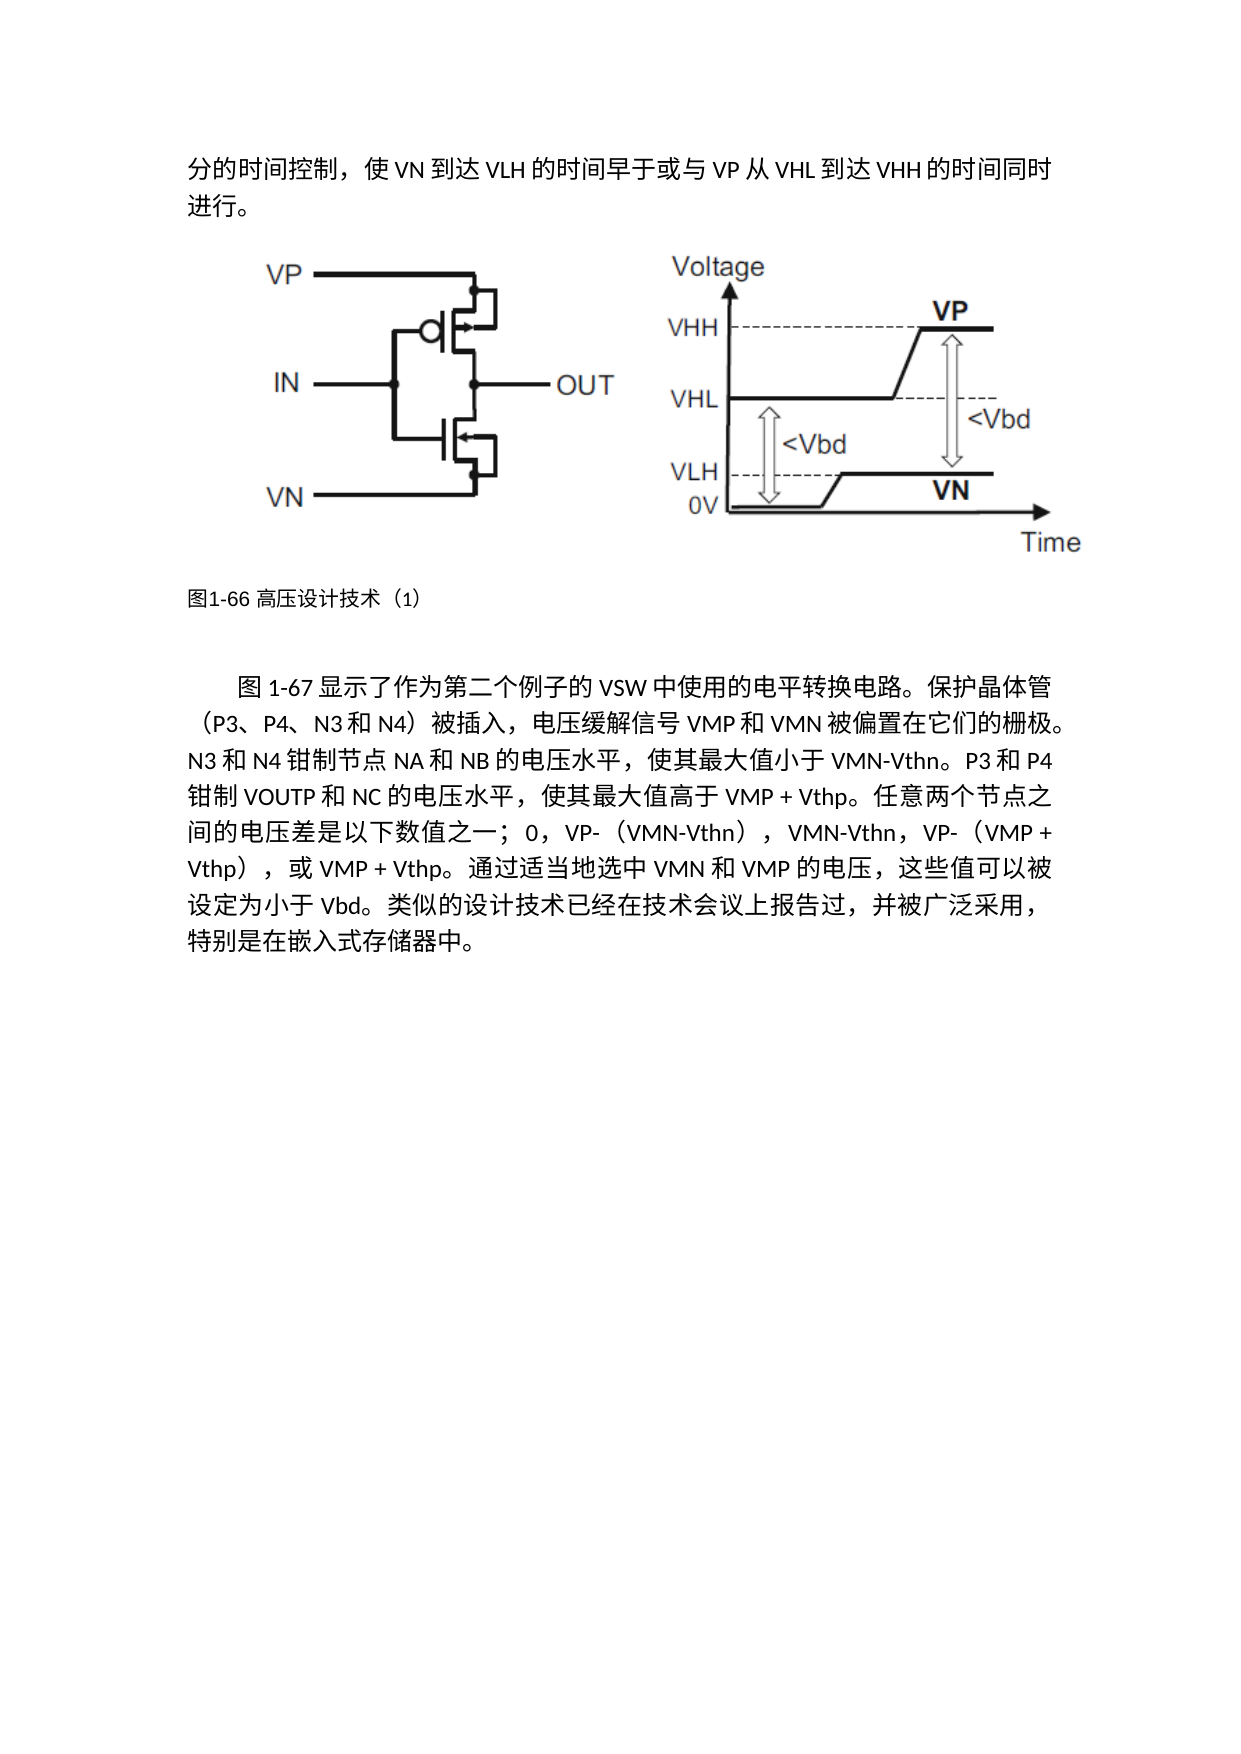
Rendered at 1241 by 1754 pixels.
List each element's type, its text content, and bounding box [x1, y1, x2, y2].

picture [237, 235, 1104, 570]
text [187, 150, 1053, 222]
text 图1-67显示了作为第二个例子的VSW中使用的电平转换电路。保护晶体管（P3、P4、N3和N4）被插入，电压缓解信号VMP和VMN被偏置在它们的栅极。N3和N4钳制节点NA和NB的电压水平，使其最大值小于VMN-Vthn。P3和P4钳制VOUTP和NC的电压水平，使其最大值高于VMP + Vthp。任意两个节点之间的电压差是以下数值之一；0，VP-（VMN-Vthn），VMN-Vthn，VP-（VMP + Vthp），或VMP + Vthp。通过适当地选中VMN和VMP的电压，这些值可以被设定为小于Vbd。类似的设计技术已经在技术会议上报告过，并被广泛采用，特别是在嵌入式存储器中。 [187, 668, 1053, 958]
